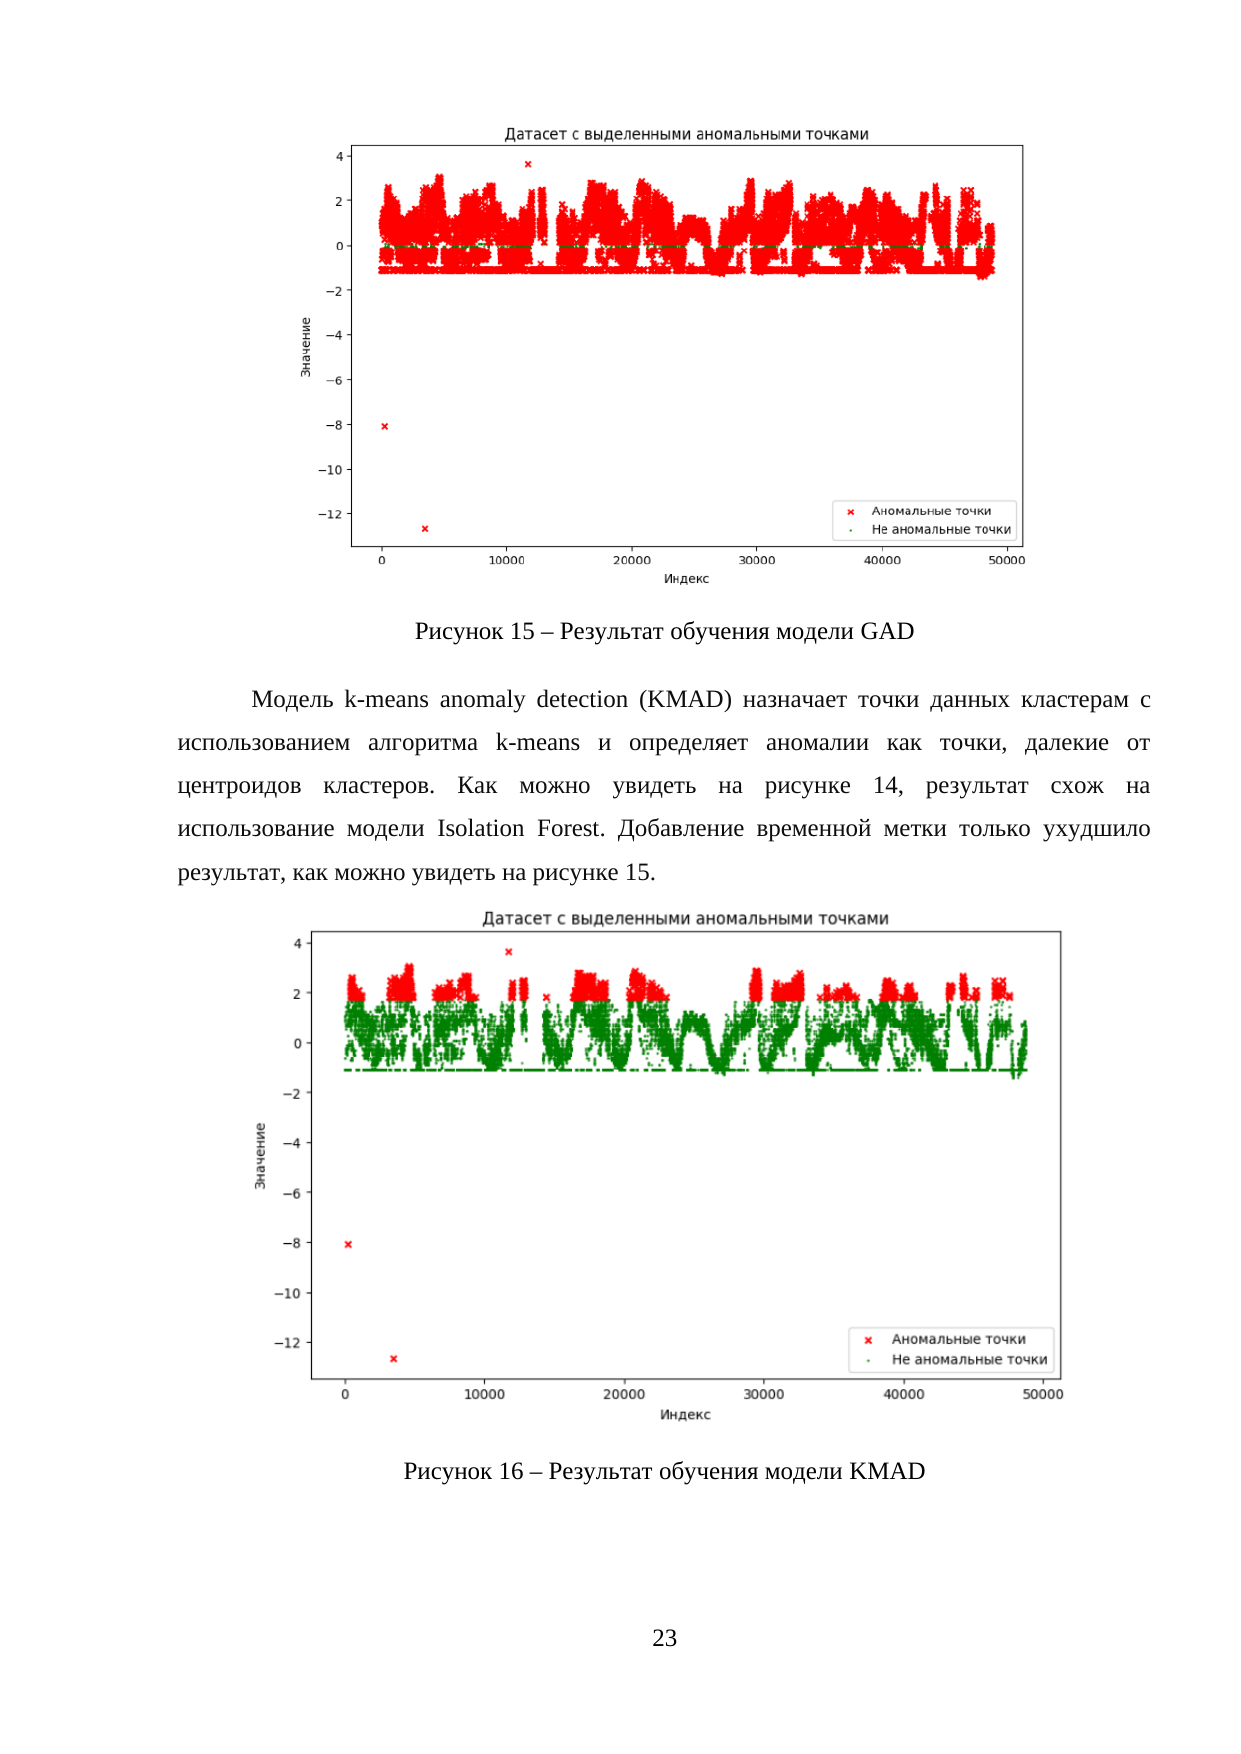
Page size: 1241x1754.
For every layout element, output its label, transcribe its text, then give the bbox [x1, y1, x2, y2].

picture [293, 118, 1036, 590]
text Рисунок 16 – Результат обучения модели KMAD [177, 1456, 1152, 1484]
text Рисунок 15 – Результат обучения модели GAD [177, 616, 1152, 645]
text Модель k-means anomaly detection (KMAD) назначает точки данных кластерам с использованием алгоритма k-means и определяет аномалии как точки, далекие от центроидов кластеров. Как можно увидеть на рисунке 14, результат схож на использование модели Isolation Forest. Добавление временной метки только ухудшило результат, как можно увидеть на рисунке 15. [177, 684, 1152, 727]
text Модель k-means anomaly detection (KMAD) назначает точки данных кластерам с использованием алгоритма k-means и определяет аномалии как точки, далекие от центроидов кластеров. Как можно увидеть на рисунке 14, результат схож на использование модели Isolation Forest. Добавление временной метки только ухудшило результат, как можно увидеть на рисунке 15. [177, 756, 1152, 885]
picture [239, 899, 1090, 1429]
